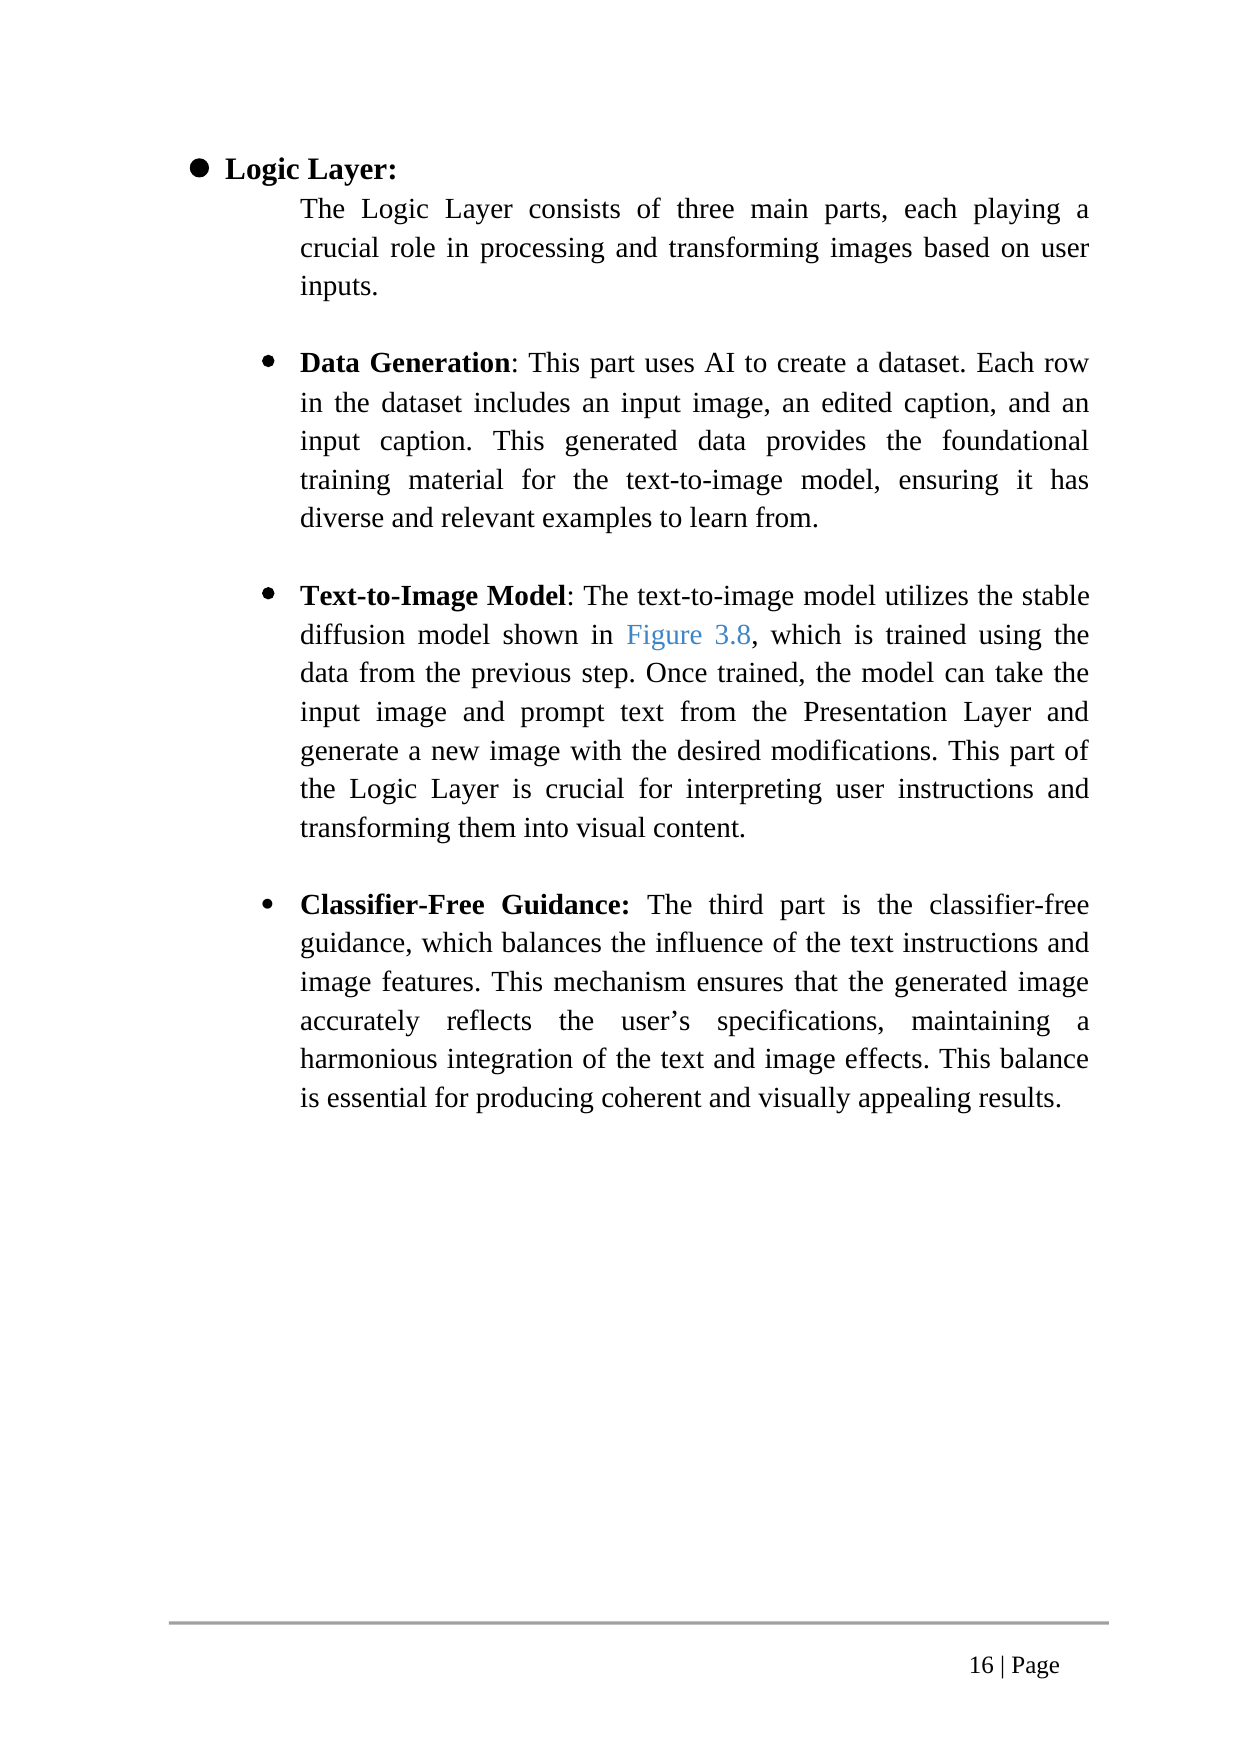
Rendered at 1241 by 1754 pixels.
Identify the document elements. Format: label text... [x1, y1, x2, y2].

list Logic Layer: [187, 150, 1090, 186]
text The Logic Layer consists of three main parts, each playing a crucial role in processing and transforming images based on user inputs. [300, 191, 1090, 302]
list Data Generation: This part uses AI to create a dataset. Each row in the dataset includes an input image, an edited caption, and an input caption. This generated data provides the foundational training material for the text-to-image model, ensuring it has diverse and relevant examples to learn from. [262, 345, 1090, 534]
list Classifier-Free Guidance: The third part is the classifier-free guidance, which balances the influence of the text instructions and image features. This mechanism ensures that the generated image accurately reflects the user’s specifications, maintaining a harmonious integration of the text and image effects. This balance is essential for producing coherent and visually appealing results. [262, 887, 1090, 1113]
